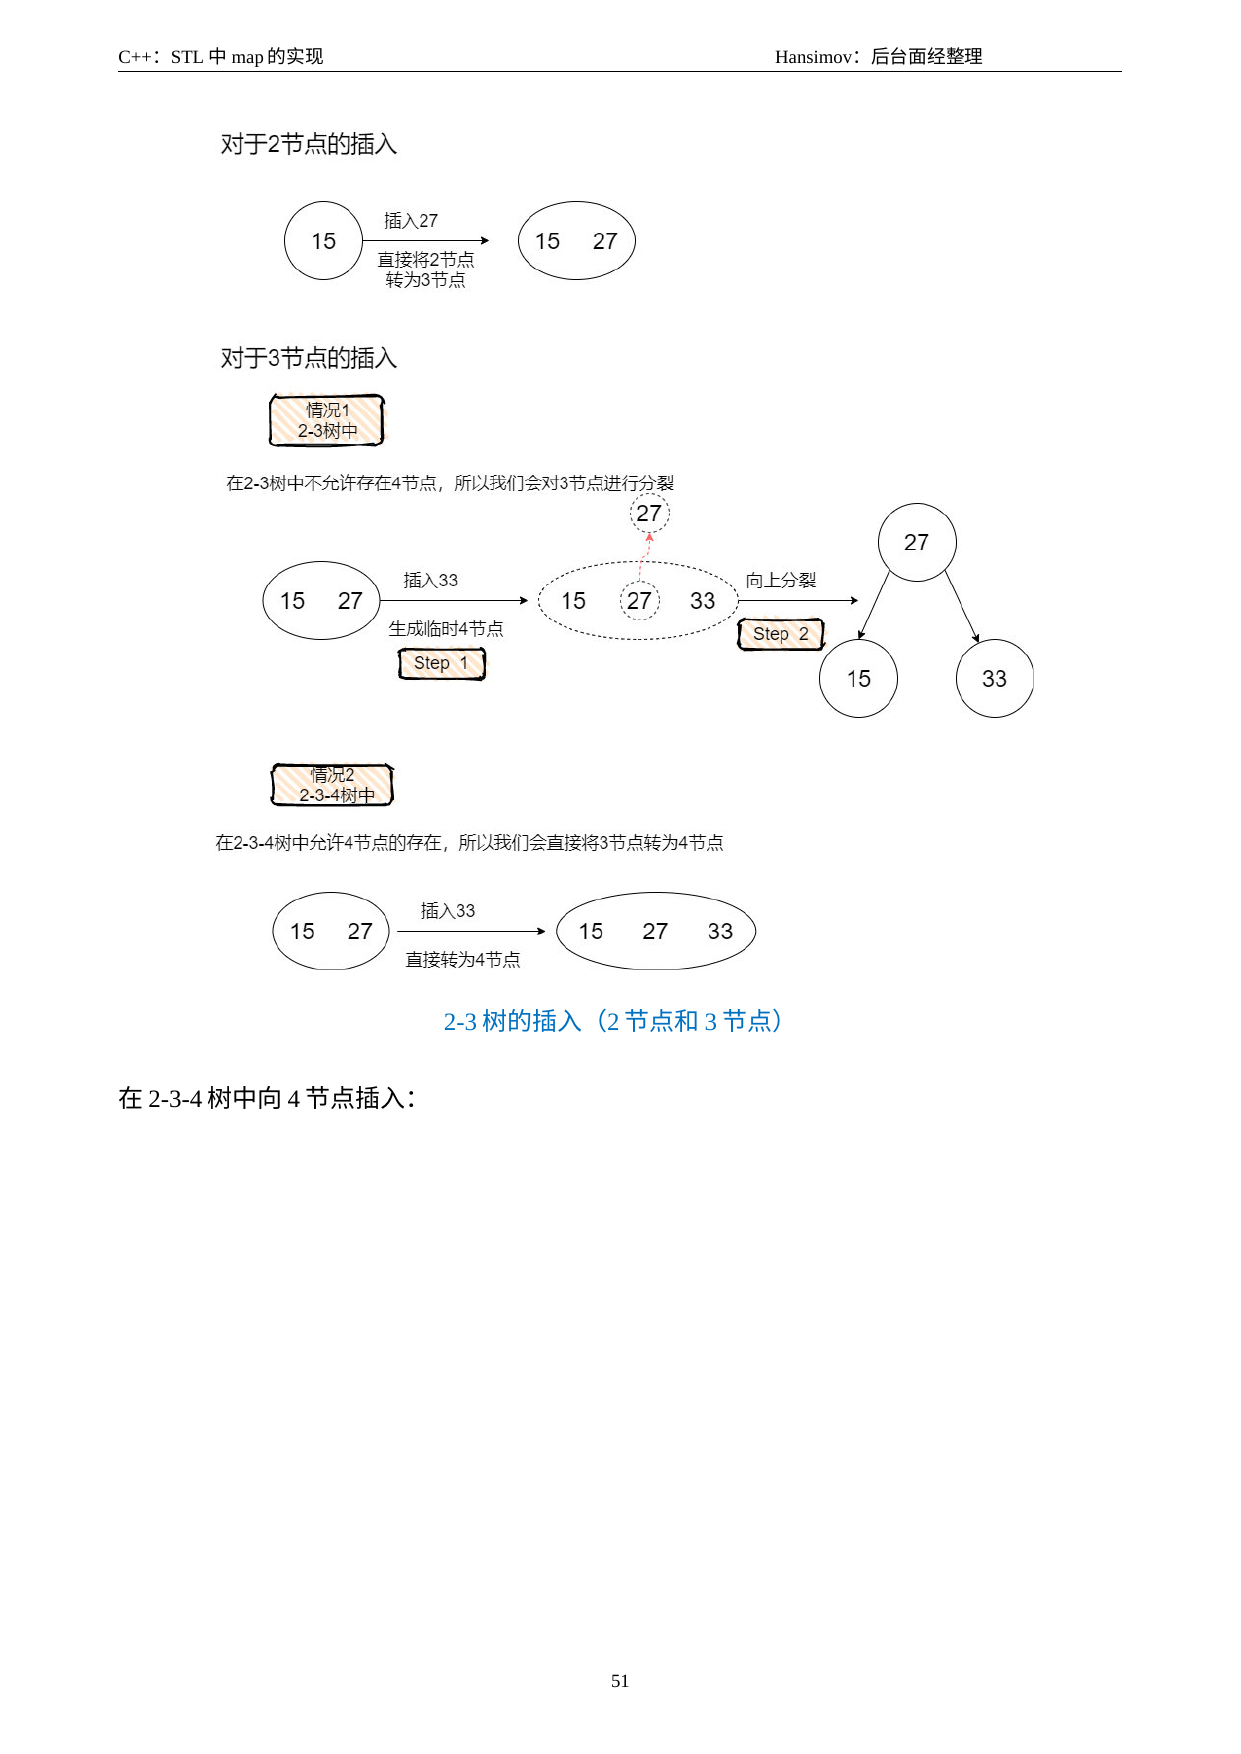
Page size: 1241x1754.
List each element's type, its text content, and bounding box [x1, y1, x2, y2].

picture [206, 130, 1034, 970]
text 在2-3-4树中向4节点插入： [118, 1063, 1122, 1131]
text 2-3树的插入（2节点和3节点） [118, 986, 1122, 1054]
